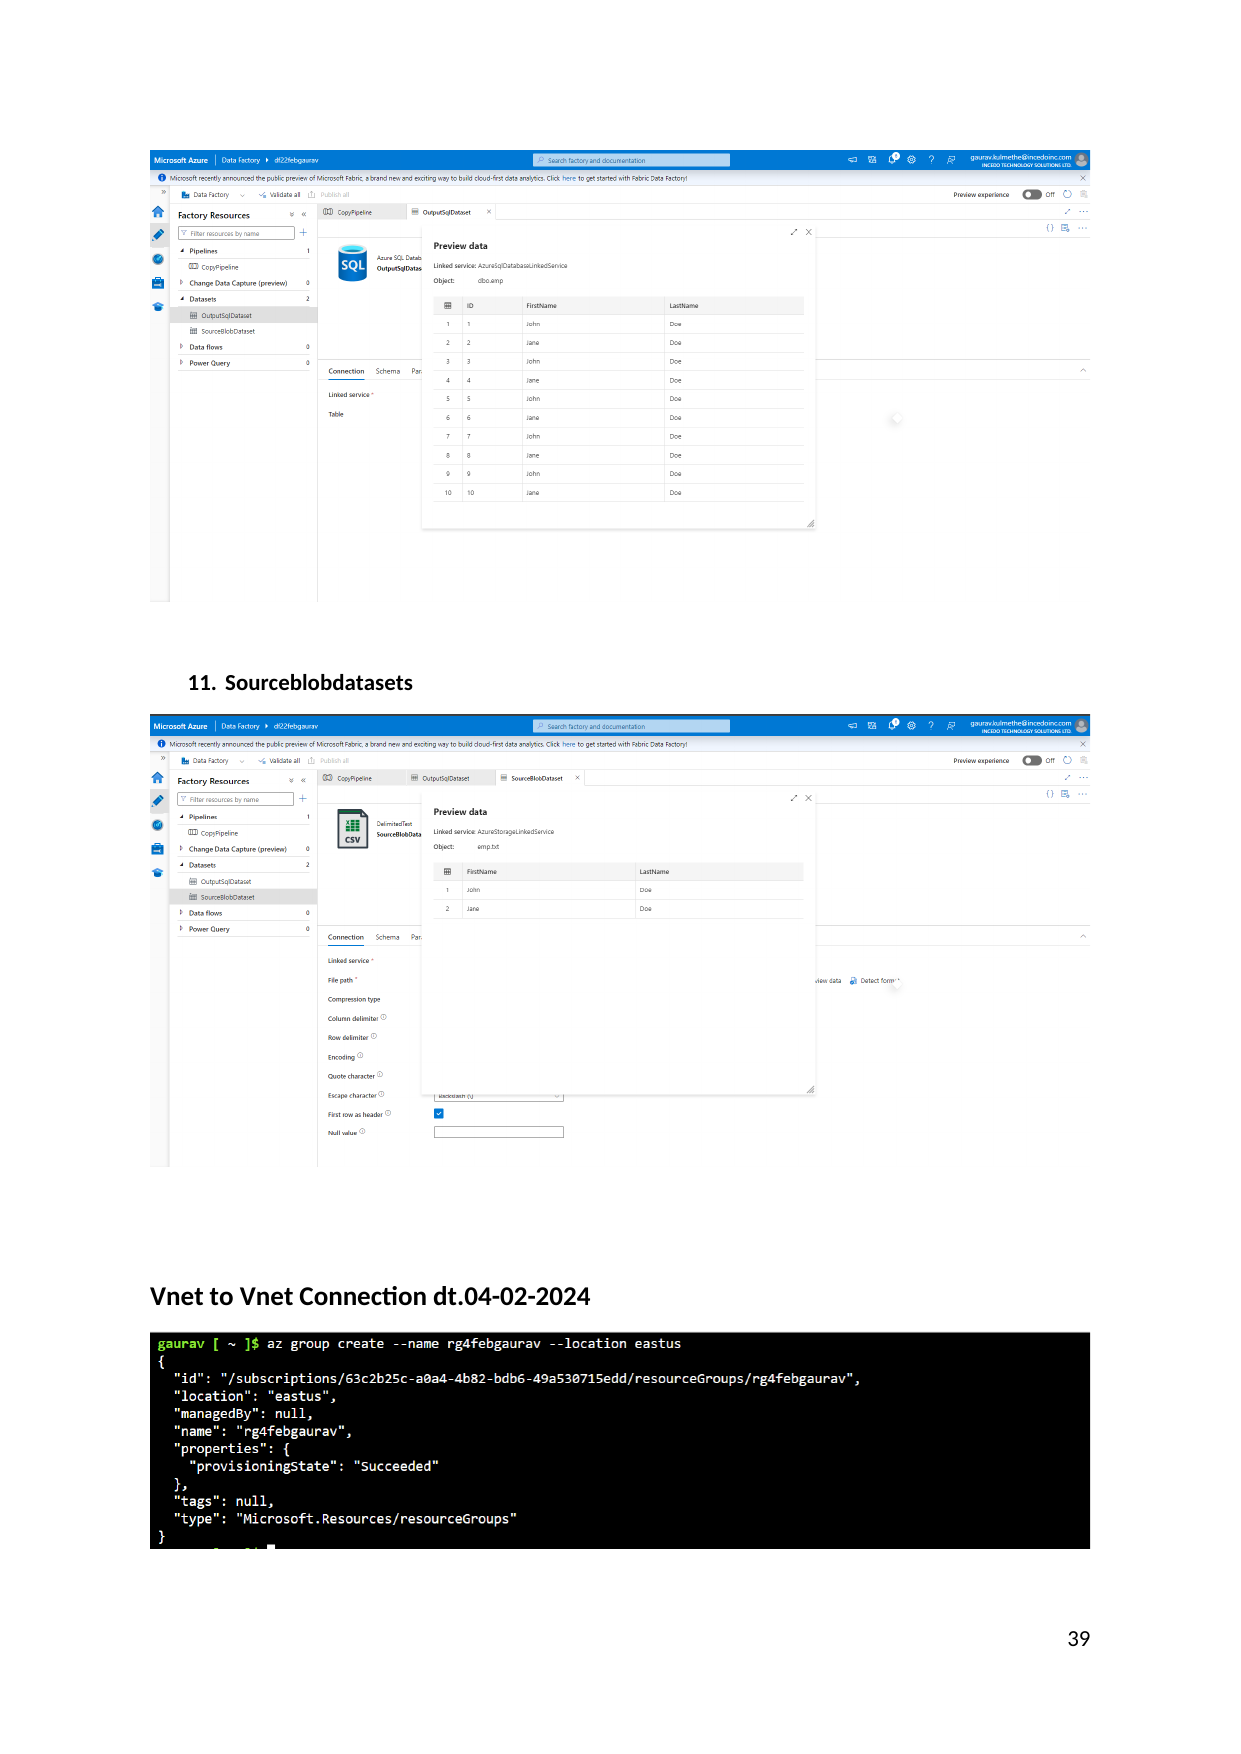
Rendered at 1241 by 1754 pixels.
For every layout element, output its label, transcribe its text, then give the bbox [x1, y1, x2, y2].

list Sourceblobdatasets [187, 668, 1090, 696]
picture [150, 1331, 1091, 1549]
text Vnet to Vnet Connection dt.04-02-2024 [150, 1279, 1090, 1312]
picture [150, 714, 1091, 1167]
picture [150, 150, 1091, 602]
